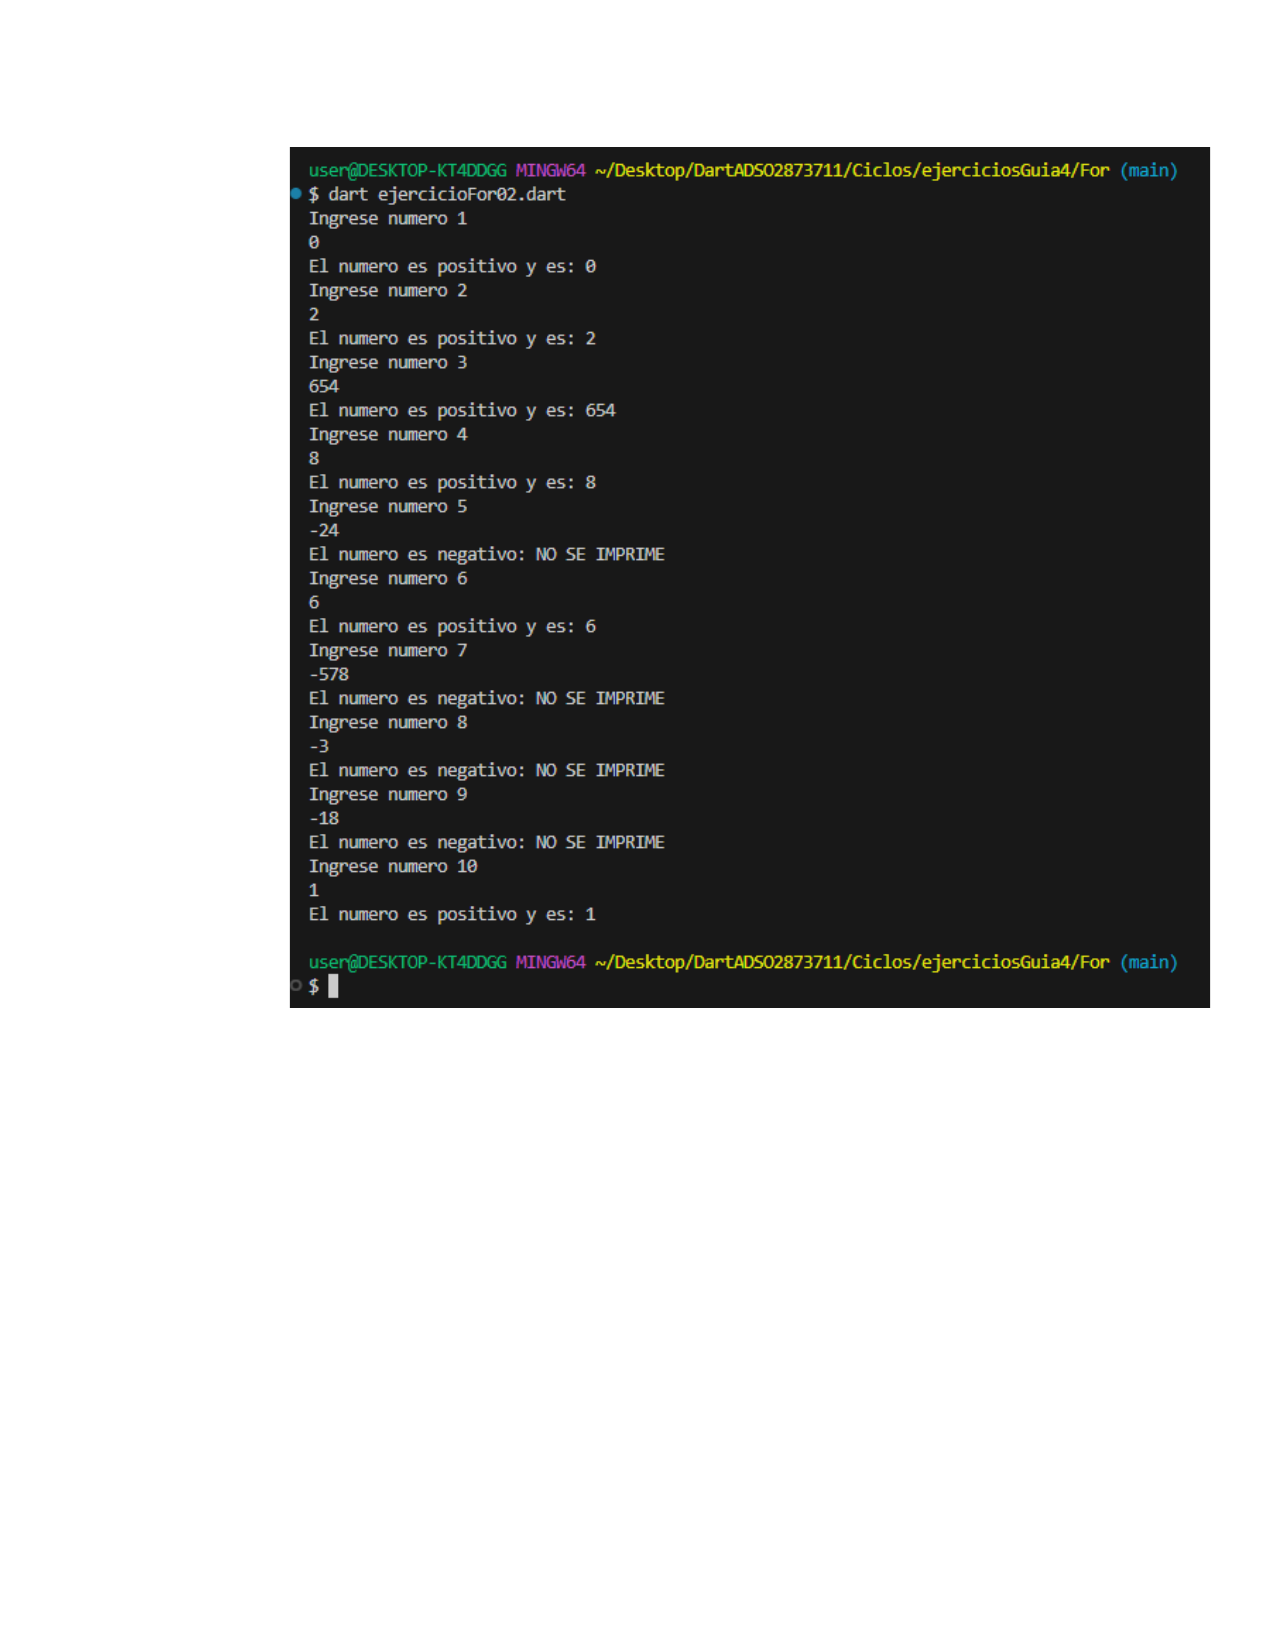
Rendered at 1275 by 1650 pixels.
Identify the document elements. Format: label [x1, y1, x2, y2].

picture [289, 147, 1211, 1008]
